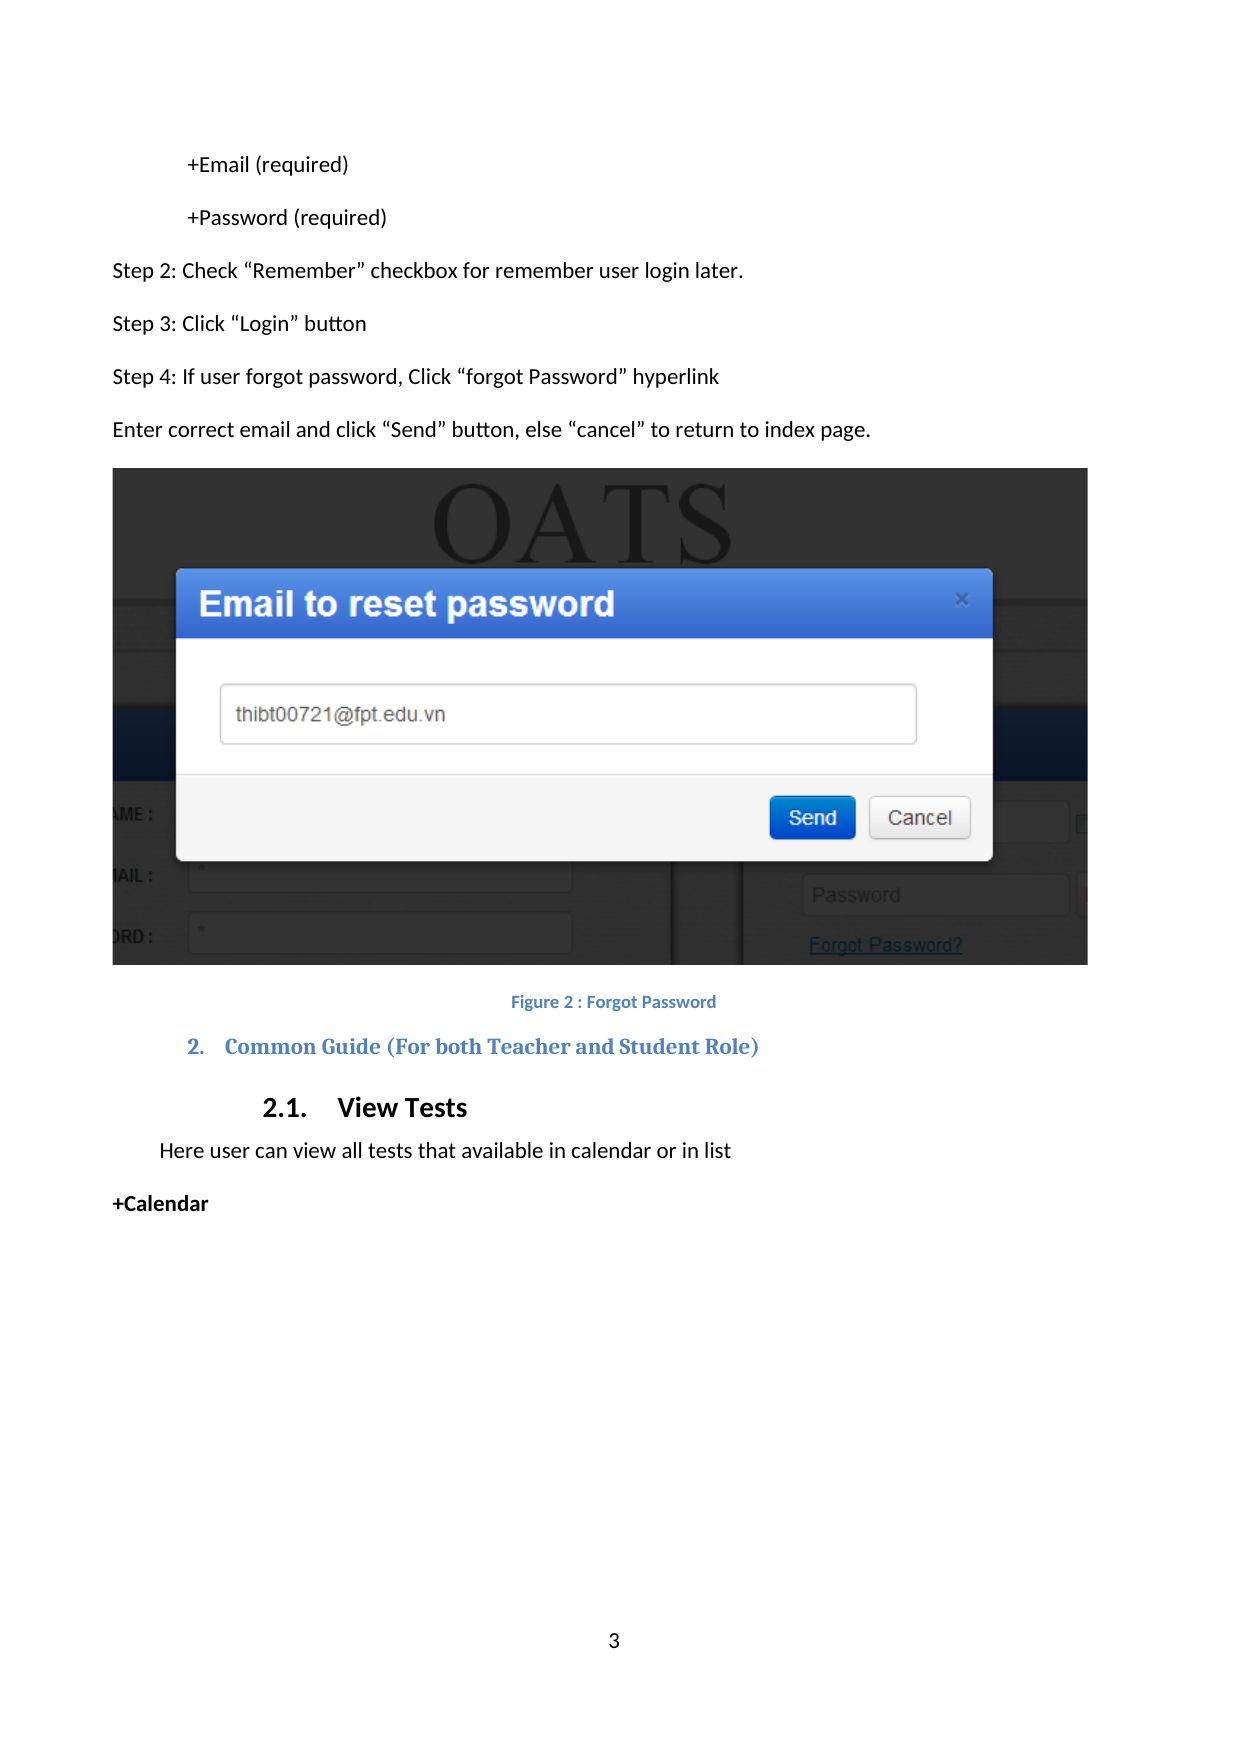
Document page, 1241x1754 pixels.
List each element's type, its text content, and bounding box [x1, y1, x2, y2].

text Step 3: Click “Login” button [112, 309, 1115, 337]
text Enter correct email and click “Send” button, else “cancel” to return to index page. [112, 415, 1115, 443]
text +Email (required) [112, 150, 1115, 178]
text Step 4: If user forgot password, Click “forgot Password” hyperlink [112, 362, 1115, 390]
subtitle View Tests [262, 1089, 1115, 1124]
picture [112, 468, 1088, 965]
text Step 2: Check “Remember” checkbox for remember user login later. [112, 256, 1115, 284]
subtitle Common Guide (For both Teacher and Student Role) [187, 1034, 1115, 1060]
text +Calendar [56, 1189, 1115, 1217]
text Here user can view all tests that available in calendar or in list [159, 1136, 1115, 1164]
text +Password (required) [112, 203, 1115, 231]
